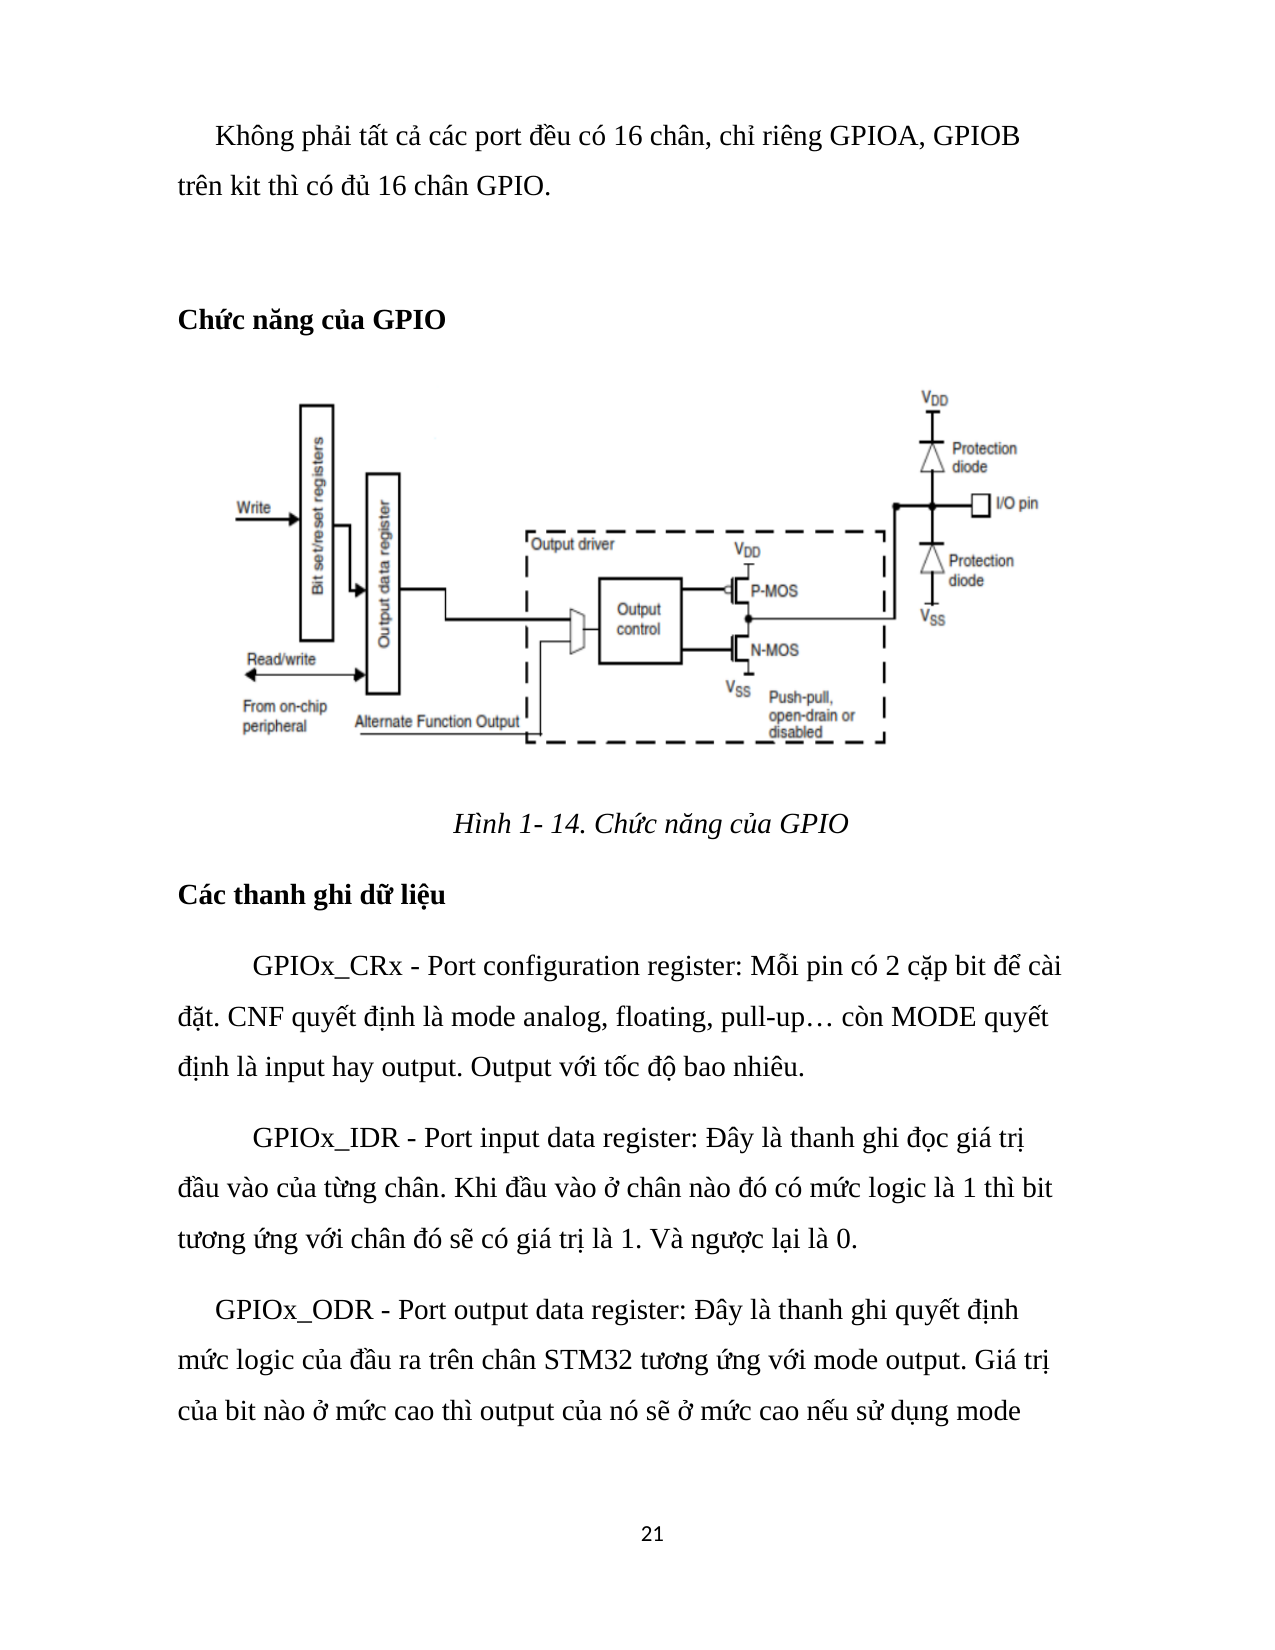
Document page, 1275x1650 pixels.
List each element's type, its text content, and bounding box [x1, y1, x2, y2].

text Các thanh ghi dữ liệu [177, 877, 1127, 911]
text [177, 1292, 1068, 1426]
picture [227, 369, 1078, 776]
text GPIOx_IDR - Port input data register: Đây là thanh ghi đọc giá trị đầu vào của từng chân. Khi đầu vào ở chân nào đó có mức logic là 1 thì bit tương ứng với chân đó sẽ có giá trị là 1. Và ngược lại là 0. [177, 1120, 1068, 1254]
text Hình 1- 14. Chức năng của GPIO [177, 806, 1127, 840]
text GPIOx_CRx - Port configuration register: Mỗi pin có 2 cặp bit để cài đặt. CNF quyết định là mode analog, floating, pull-up… còn MODE quyết định là input hay output. Output với tốc độ bao nhiêu. [177, 948, 1068, 1083]
text Không phải tất cả các port đều có 16 chân, chỉ riêng GPIOA, GPIOB trên kit thì có đủ 16 chân GPIO. [177, 118, 1068, 202]
text Chức năng của GPIO [177, 302, 1127, 336]
